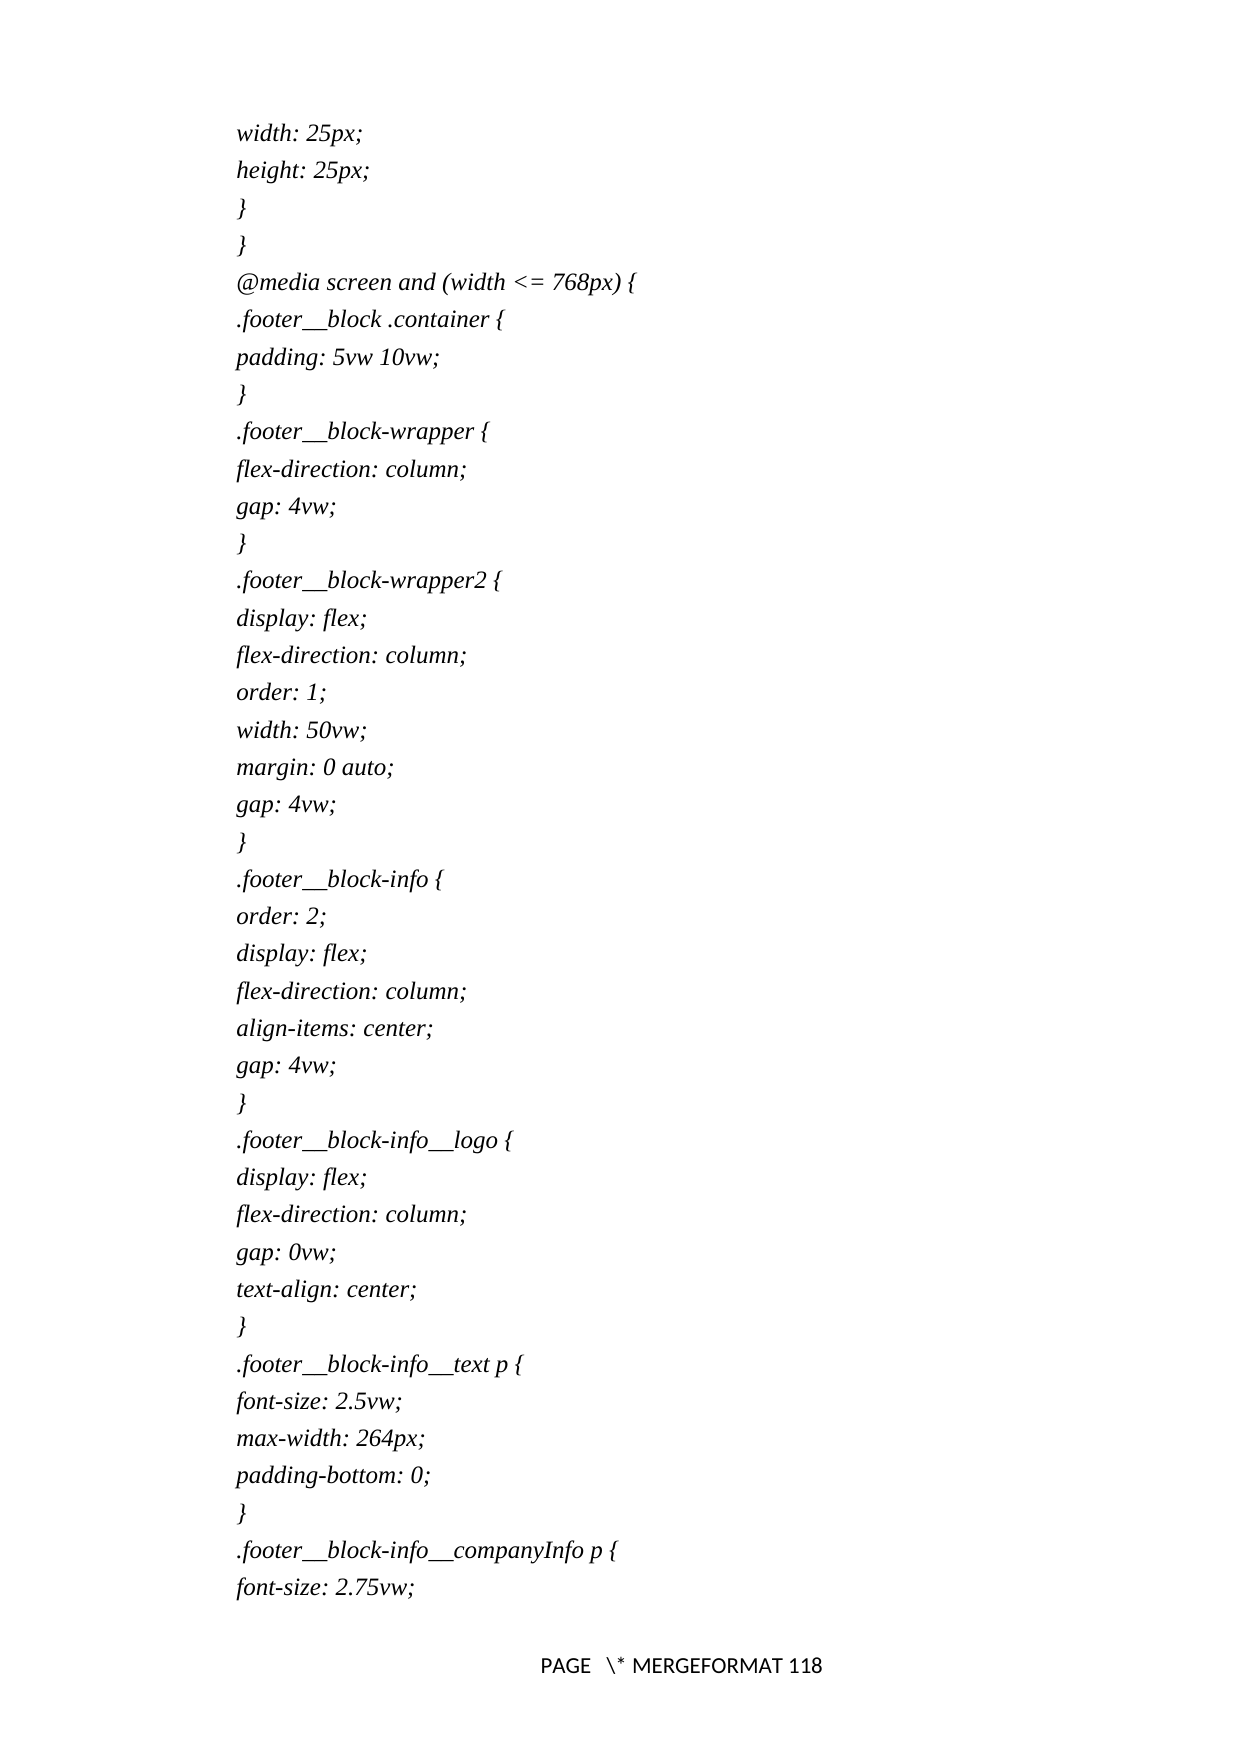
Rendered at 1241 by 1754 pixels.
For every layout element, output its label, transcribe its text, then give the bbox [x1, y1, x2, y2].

text .footer__block-info { [177, 864, 1181, 893]
text flex-direction: column; [177, 454, 1181, 482]
text gap: 0vw; [177, 1237, 1181, 1266]
text flex-direction: column; [177, 1199, 1181, 1228]
text order: 2; [177, 901, 1181, 930]
text order: 1; [177, 677, 1181, 706]
text } [177, 827, 1181, 855]
text width: 25px; [177, 118, 1181, 147]
text } [177, 1088, 1181, 1116]
text gap: 4vw; [177, 491, 1181, 520]
text padding: 5vw 10vw; [177, 342, 1181, 371]
text display: flex; [177, 1162, 1181, 1191]
text } [177, 1311, 1181, 1340]
text height: 25px; [177, 155, 1181, 184]
text flex-direction: column; [177, 640, 1181, 669]
text font-size: 2.5vw; [177, 1386, 1181, 1415]
text } [177, 379, 1181, 408]
text max-width: 264px; [177, 1423, 1181, 1452]
text .footer__block-wrapper2 { [177, 566, 1181, 594]
text margin: 0 auto; [177, 752, 1181, 781]
text .footer__block .container { [177, 304, 1181, 333]
text } [177, 1498, 1181, 1527]
text .footer__block-info__logo { [177, 1125, 1181, 1154]
text } [177, 528, 1181, 557]
text .footer__block-info__text p { [177, 1349, 1181, 1377]
text display: flex; [177, 603, 1181, 632]
text .footer__block-wrapper { [177, 416, 1181, 445]
text gap: 4vw; [177, 1050, 1181, 1079]
text @media screen and (width <= 768px) { [177, 267, 1181, 296]
text flex-direction: column; [177, 976, 1181, 1004]
text align-items: center; [177, 1013, 1181, 1042]
text } [177, 193, 1181, 221]
text .footer__block-info__companyInfo p { [177, 1535, 1181, 1564]
text text-align: center; [177, 1274, 1181, 1303]
text width: 50vw; [177, 715, 1181, 743]
text } [177, 230, 1181, 259]
text display: flex; [177, 938, 1181, 967]
text font-size: 2.75vw; [177, 1572, 1181, 1601]
text gap: 4vw; [177, 789, 1181, 818]
text padding-bottom: 0; [177, 1461, 1181, 1489]
